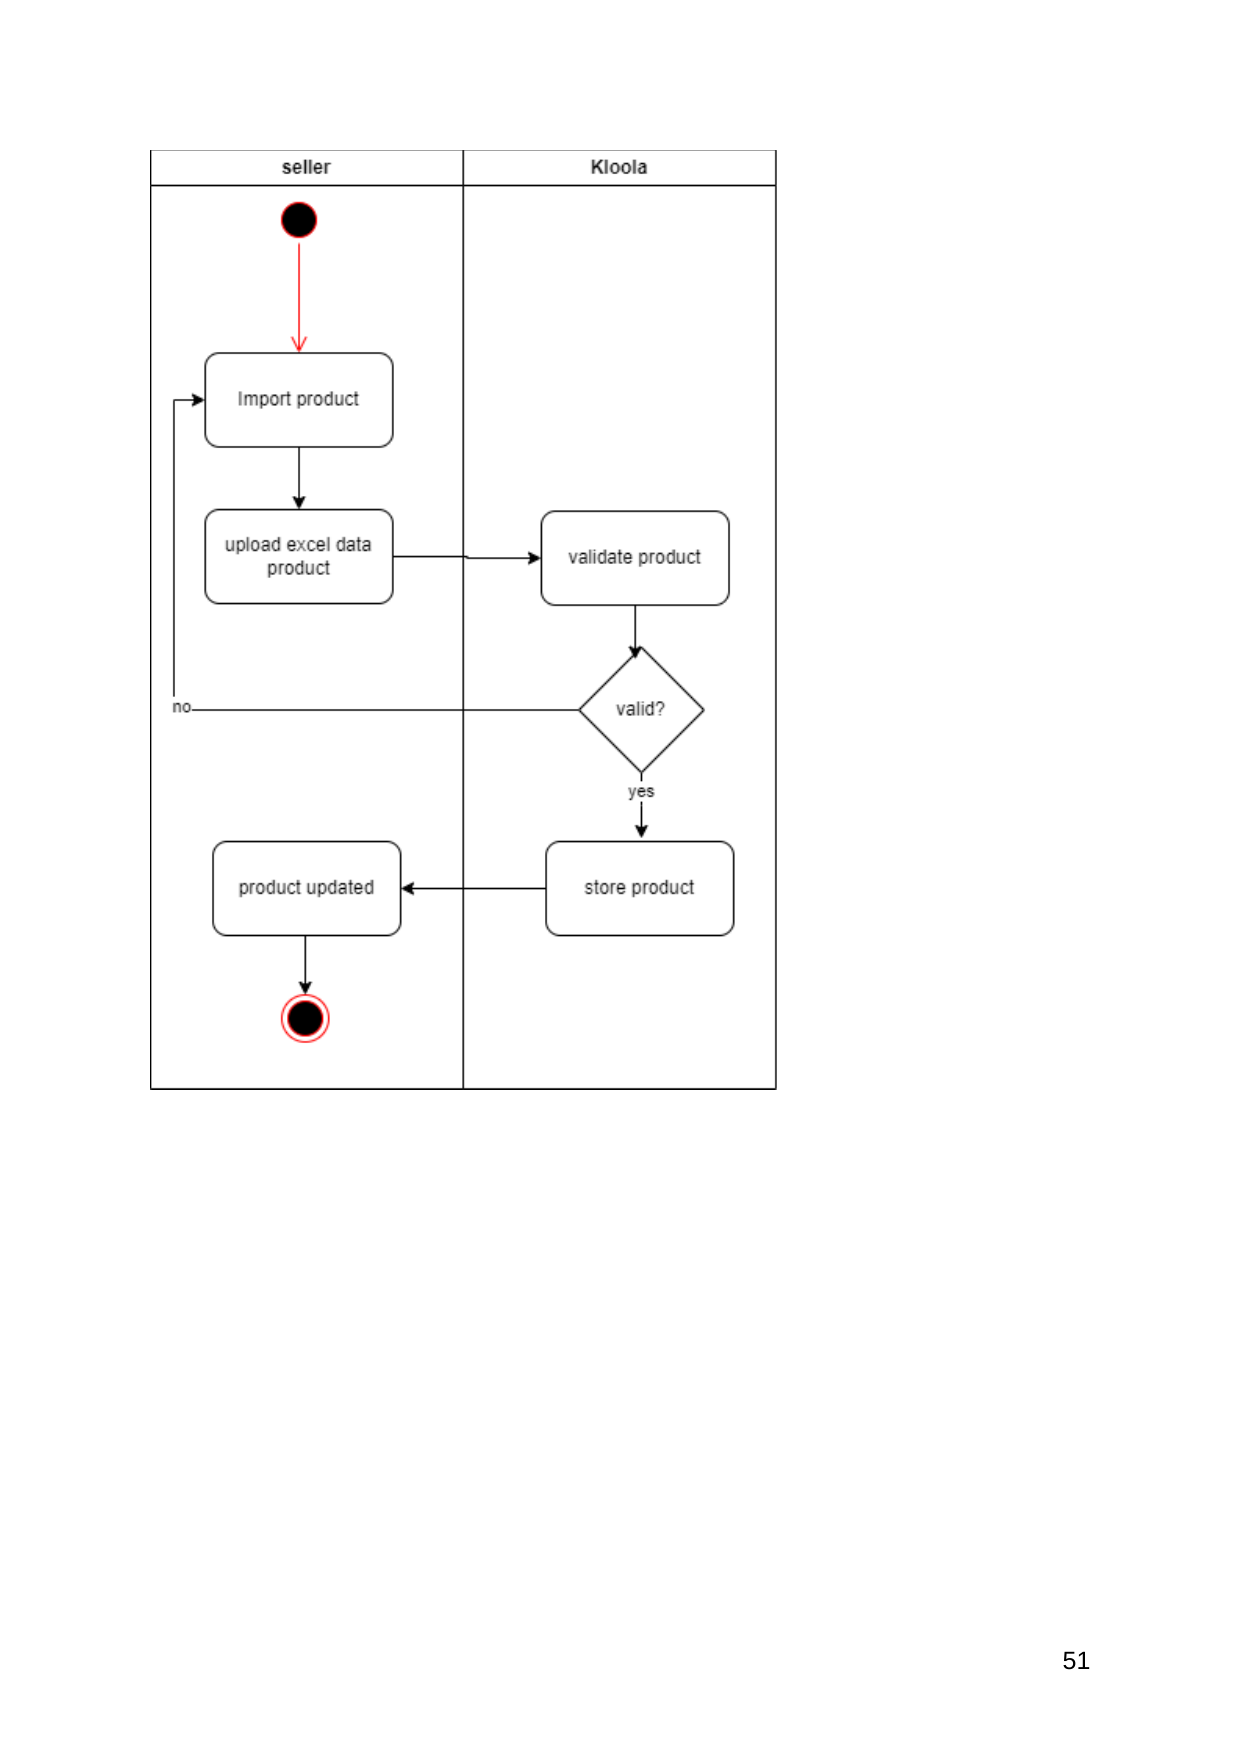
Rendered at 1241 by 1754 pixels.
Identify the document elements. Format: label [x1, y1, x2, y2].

picture [150, 150, 777, 1090]
